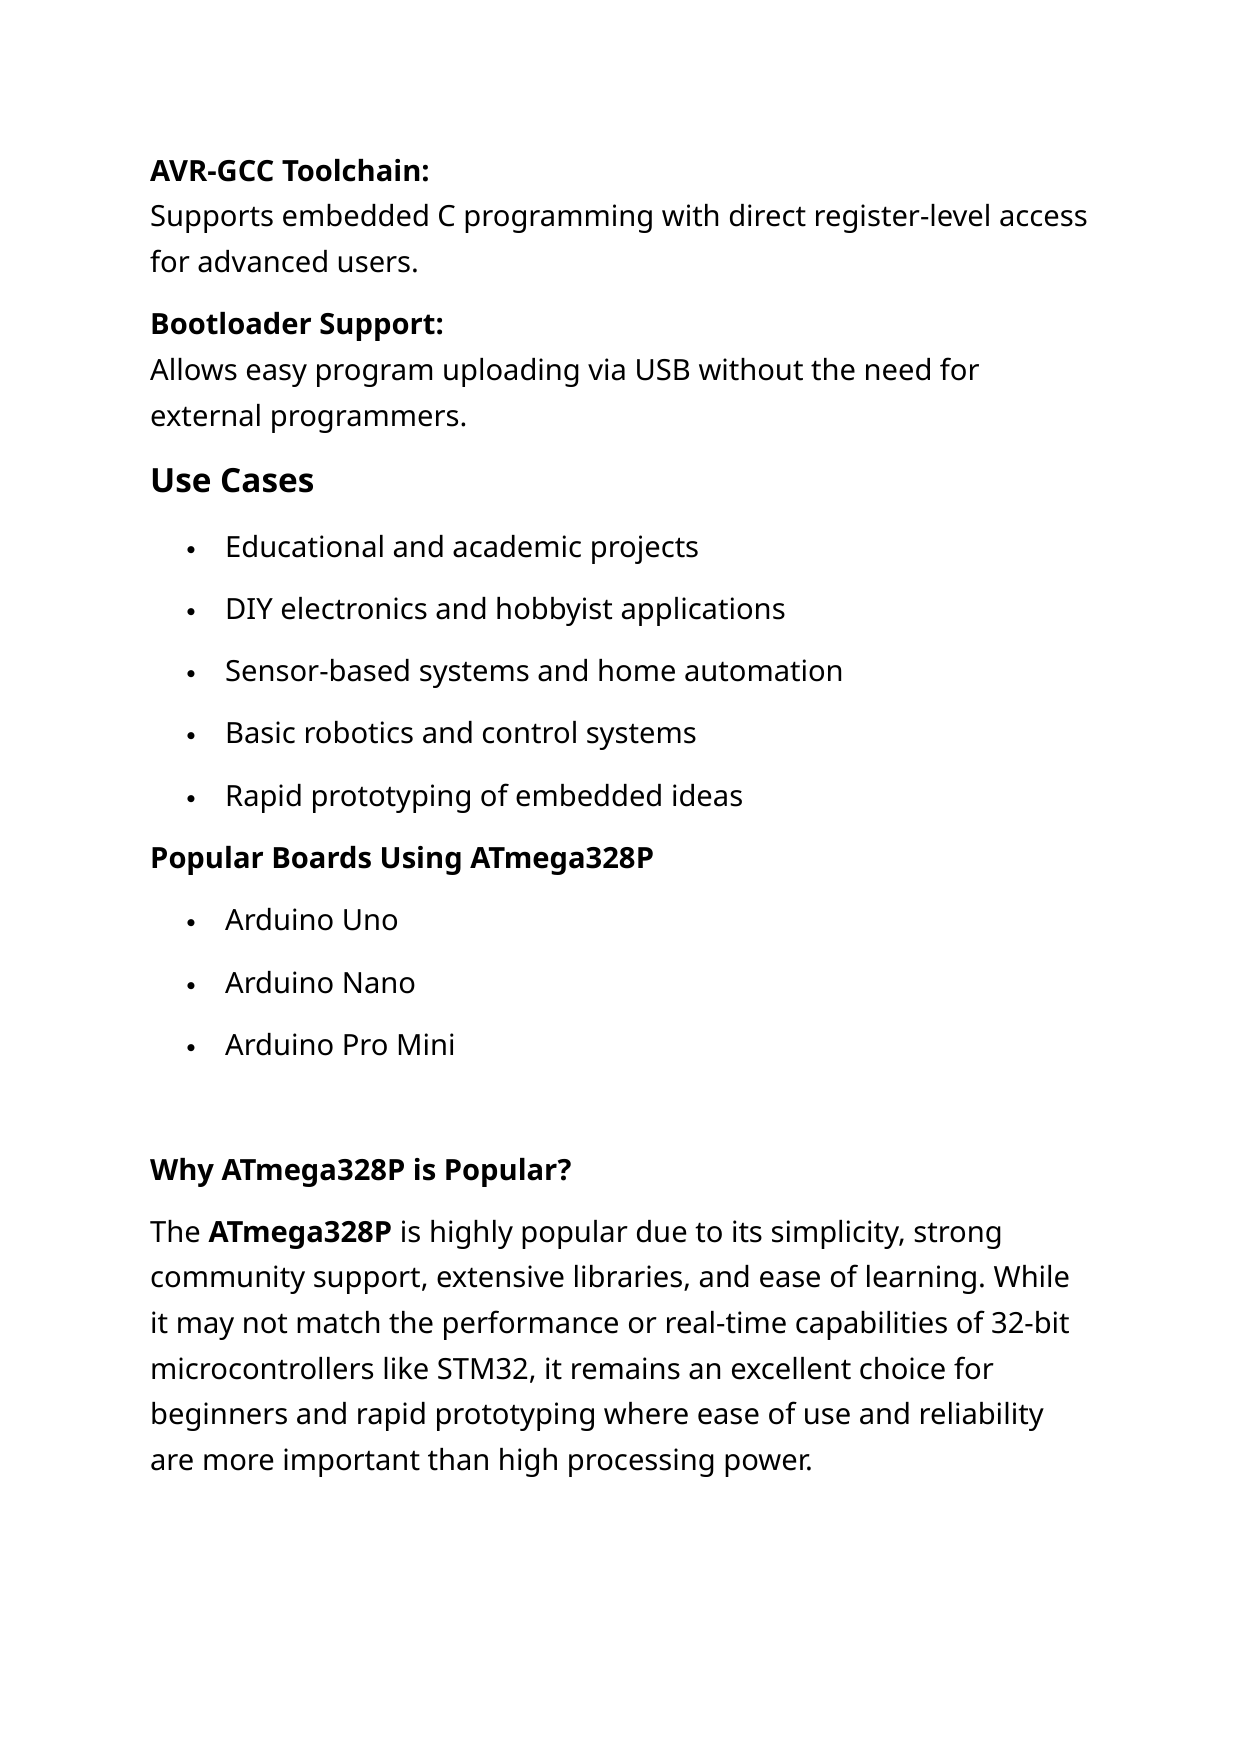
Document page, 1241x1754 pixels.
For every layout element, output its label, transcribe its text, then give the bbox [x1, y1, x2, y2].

text The ATmega328P is highly popular due to its simplicity, strong community support, extensive libraries, and ease of learning. While it may not match the performance or real-time capabilities of 32-bit microcontrollers like STM32, it remains an excellent choice for beginners and rapid prototyping where ease of use and reliability are more important than high processing power. [150, 1211, 1090, 1479]
list DIY electronics and hobbyist applications [187, 588, 1090, 628]
text Popular Boards Using ATmega328P [150, 837, 1090, 877]
text Why ATmega328P is Popular? [150, 1149, 1090, 1188]
list Sensor-based systems and home automation [187, 651, 1090, 690]
list Arduino Uno [187, 900, 1090, 939]
list Rapid prototyping of embedded ideas [187, 775, 1090, 815]
list Educational and academic projects [187, 526, 1090, 566]
list Arduino Pro Mini [187, 1024, 1090, 1064]
list Arduino Nano [187, 962, 1090, 1002]
text AVR-GCC Toolchain: Supports embedded C programming with direct register-level access for advanced users. [150, 150, 1090, 281]
list Basic robotics and control systems [187, 713, 1090, 752]
text Bootloader Support: Allows easy program uploading via USB without the need for external programmers. [150, 303, 1090, 434]
text Use Cases [150, 457, 1090, 502]
